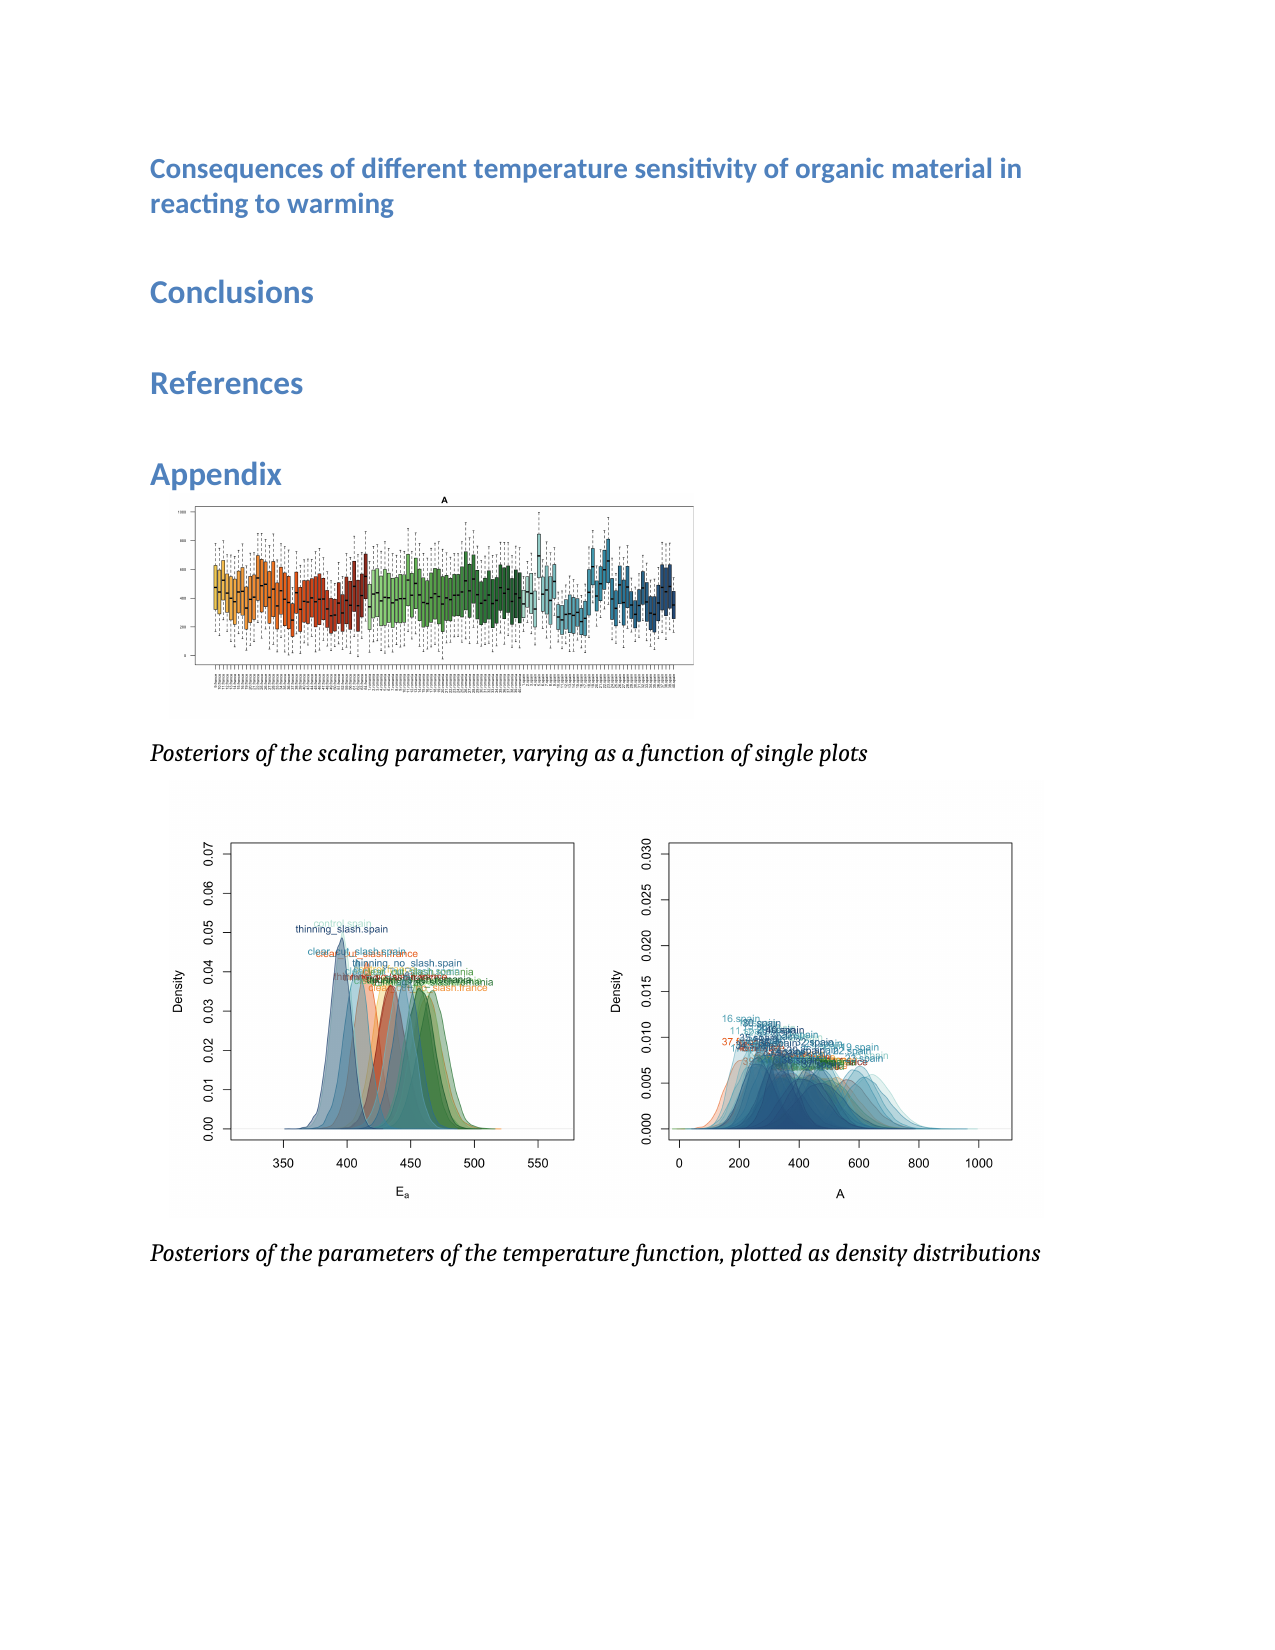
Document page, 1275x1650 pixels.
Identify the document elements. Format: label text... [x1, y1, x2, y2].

subtitle Conclusions [150, 271, 1125, 312]
text Posteriors of the scaling parameter, varying as a function of single plots [150, 739, 1125, 768]
subtitle References [150, 362, 1125, 403]
picture [168, 780, 1044, 1218]
subtitle Consequences of different temperature sensitivity of organic material in reacting to warming [150, 150, 1125, 221]
subtitle Appendix [150, 453, 1125, 493]
text Posteriors of the parameters of the temperature function, plotted as density distributions [150, 1239, 1125, 1268]
picture [168, 493, 694, 719]
